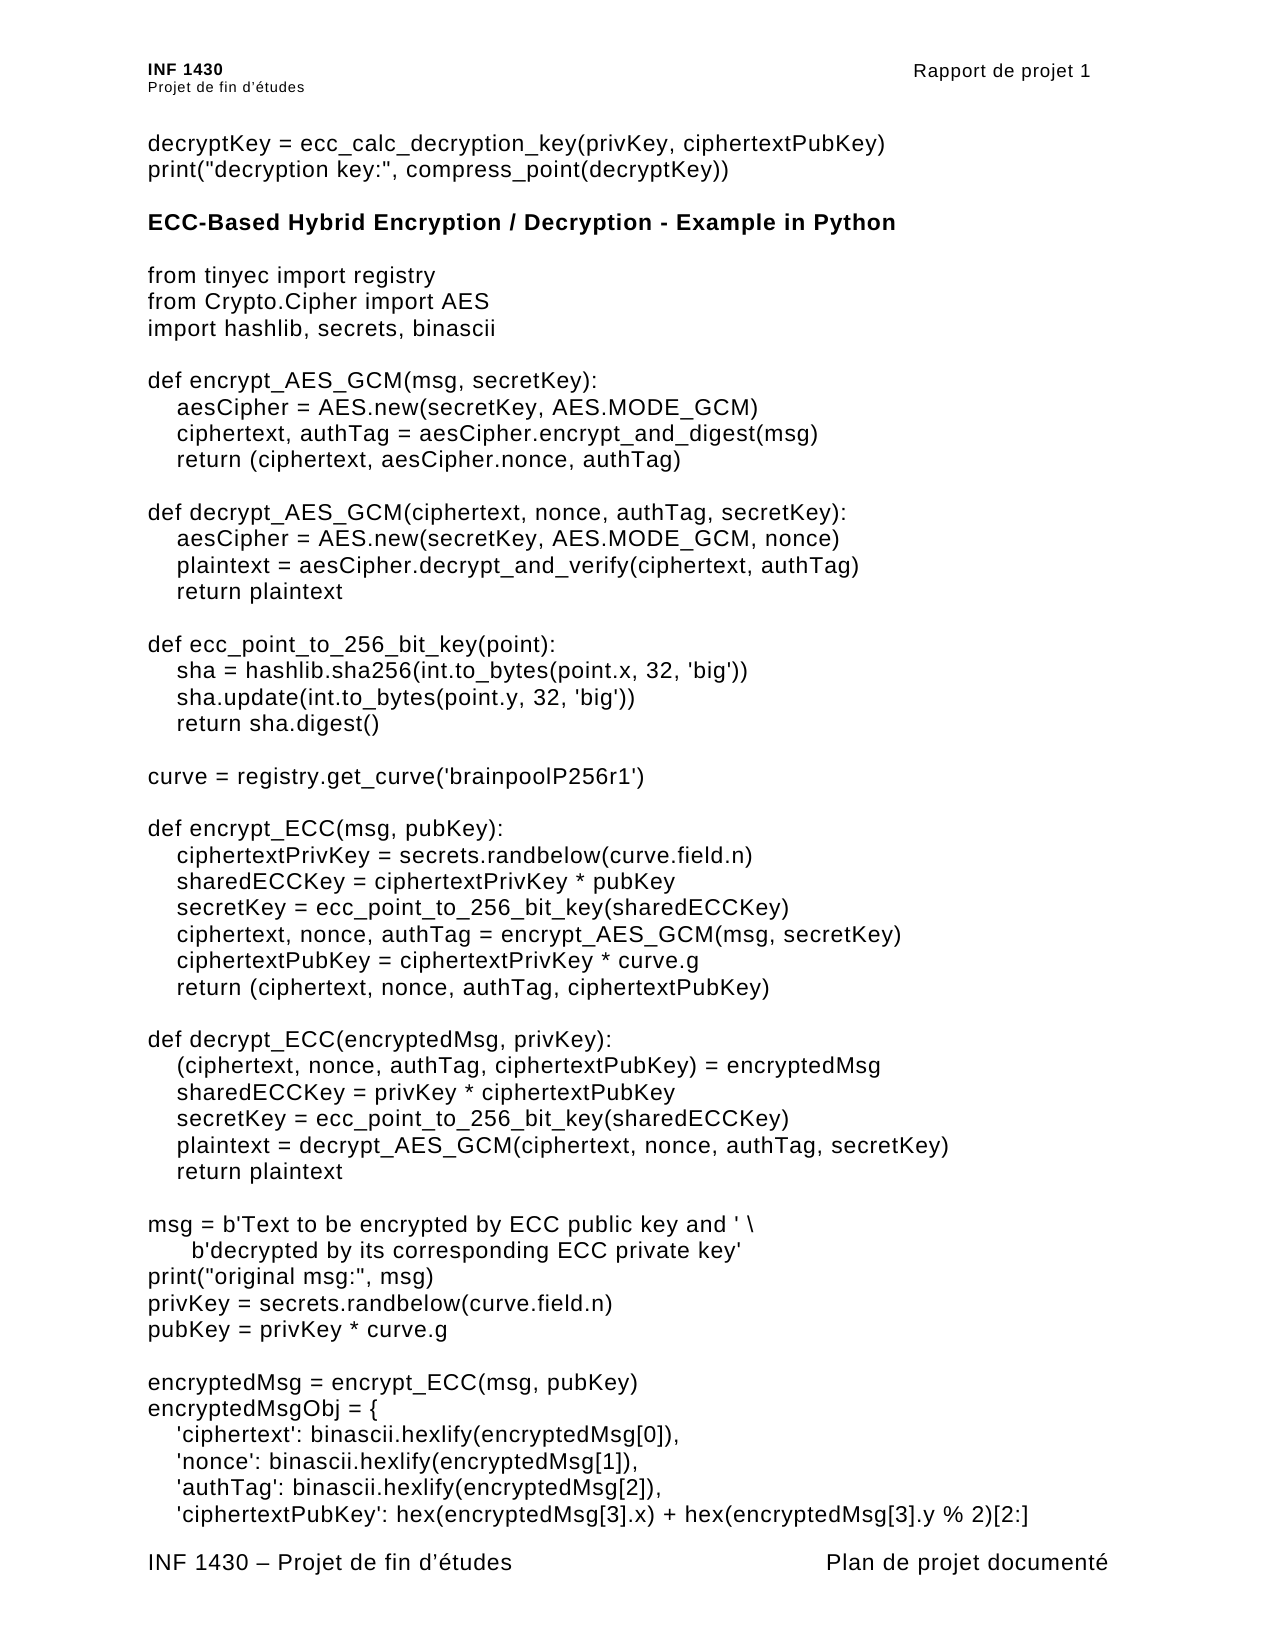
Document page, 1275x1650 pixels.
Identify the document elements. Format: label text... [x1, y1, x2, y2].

text def decrypt_ECC(encryptedMsg, privKey): [148, 1026, 1116, 1052]
text aesCipher = AES.new(secretKey, AES.MODE_GCM, nonce) [148, 525, 1116, 552]
text 'authTag': binascii.hexlify(encryptedMsg[2]), [148, 1474, 1116, 1501]
text plaintext = aesCipher.decrypt_and_verify(ciphertext, authTag) [148, 552, 1116, 578]
text def encrypt_ECC(msg, pubKey): [148, 815, 1116, 842]
text print("decryption key:", compress_point(decryptKey)) [148, 156, 1116, 183]
text b'decrypted by its corresponding ECC private key' [148, 1237, 1116, 1263]
text return (ciphertext, nonce, authTag, ciphertextPubKey) [148, 973, 1116, 1000]
text decryptKey = ecc_calc_decryption_key(privKey, ciphertextPubKey) [148, 130, 1116, 156]
text 'ciphertext': binascii.hexlify(encryptedMsg[0]), [148, 1421, 1116, 1448]
text privKey = secrets.randbelow(curve.field.n) [148, 1290, 1116, 1316]
text 'nonce': binascii.hexlify(encryptedMsg[1]), [148, 1448, 1116, 1474]
text sharedECCKey = ciphertextPrivKey * pubKey [148, 868, 1116, 894]
text sha.update(int.to_bytes(point.y, 32, 'big')) [148, 683, 1116, 710]
text return sha.digest() [148, 710, 1116, 736]
text ciphertext, authTag = aesCipher.encrypt_and_digest(msg) [148, 420, 1116, 446]
text ECC-Based Hybrid Encryption / Decryption - Example in Python [148, 209, 1116, 236]
text def decrypt_AES_GCM(ciphertext, nonce, authTag, secretKey): [148, 499, 1116, 525]
text secretKey = ecc_point_to_256_bit_key(sharedECCKey) [148, 1105, 1116, 1132]
text plaintext = decrypt_AES_GCM(ciphertext, nonce, authTag, secretKey) [148, 1132, 1116, 1158]
text msg = b'Text to be encrypted by ECC public key and ' \ [148, 1211, 1116, 1237]
text 'ciphertextPubKey': hex(encryptedMsg[3].x) + hex(encryptedMsg[3].y % 2)[2:] [148, 1501, 1116, 1527]
text import hashlib, secrets, binascii [148, 314, 1116, 341]
text pubKey = privKey * curve.g [148, 1316, 1116, 1342]
text return (ciphertext, aesCipher.nonce, authTag) [148, 446, 1116, 473]
text (ciphertext, nonce, authTag, ciphertextPubKey) = encryptedMsg [148, 1052, 1116, 1079]
text sharedECCKey = privKey * ciphertextPubKey [148, 1079, 1116, 1105]
text def ecc_point_to_256_bit_key(point): [148, 631, 1116, 657]
text secretKey = ecc_point_to_256_bit_key(sharedECCKey) [148, 894, 1116, 921]
text sha = hashlib.sha256(int.to_bytes(point.x, 32, 'big')) [148, 657, 1116, 683]
text aesCipher = AES.new(secretKey, AES.MODE_GCM) [148, 394, 1116, 420]
text print("original msg:", msg) [148, 1263, 1116, 1290]
text def encrypt_AES_GCM(msg, secretKey): [148, 367, 1116, 394]
text curve = registry.get_curve('brainpoolP256r1') [148, 763, 1116, 789]
text encryptedMsg = encrypt_ECC(msg, pubKey) [148, 1369, 1116, 1395]
text from tinyec import registry [148, 262, 1116, 288]
text return plaintext [148, 1158, 1116, 1184]
text ciphertext, nonce, authTag = encrypt_AES_GCM(msg, secretKey) [148, 921, 1116, 947]
text ciphertextPrivKey = secrets.randbelow(curve.field.n) [148, 842, 1116, 868]
text ciphertextPubKey = ciphertextPrivKey * curve.g [148, 947, 1116, 973]
text from Crypto.Cipher import AES [148, 288, 1116, 314]
text return plaintext [148, 578, 1116, 604]
text encryptedMsgObj = { [148, 1395, 1116, 1421]
